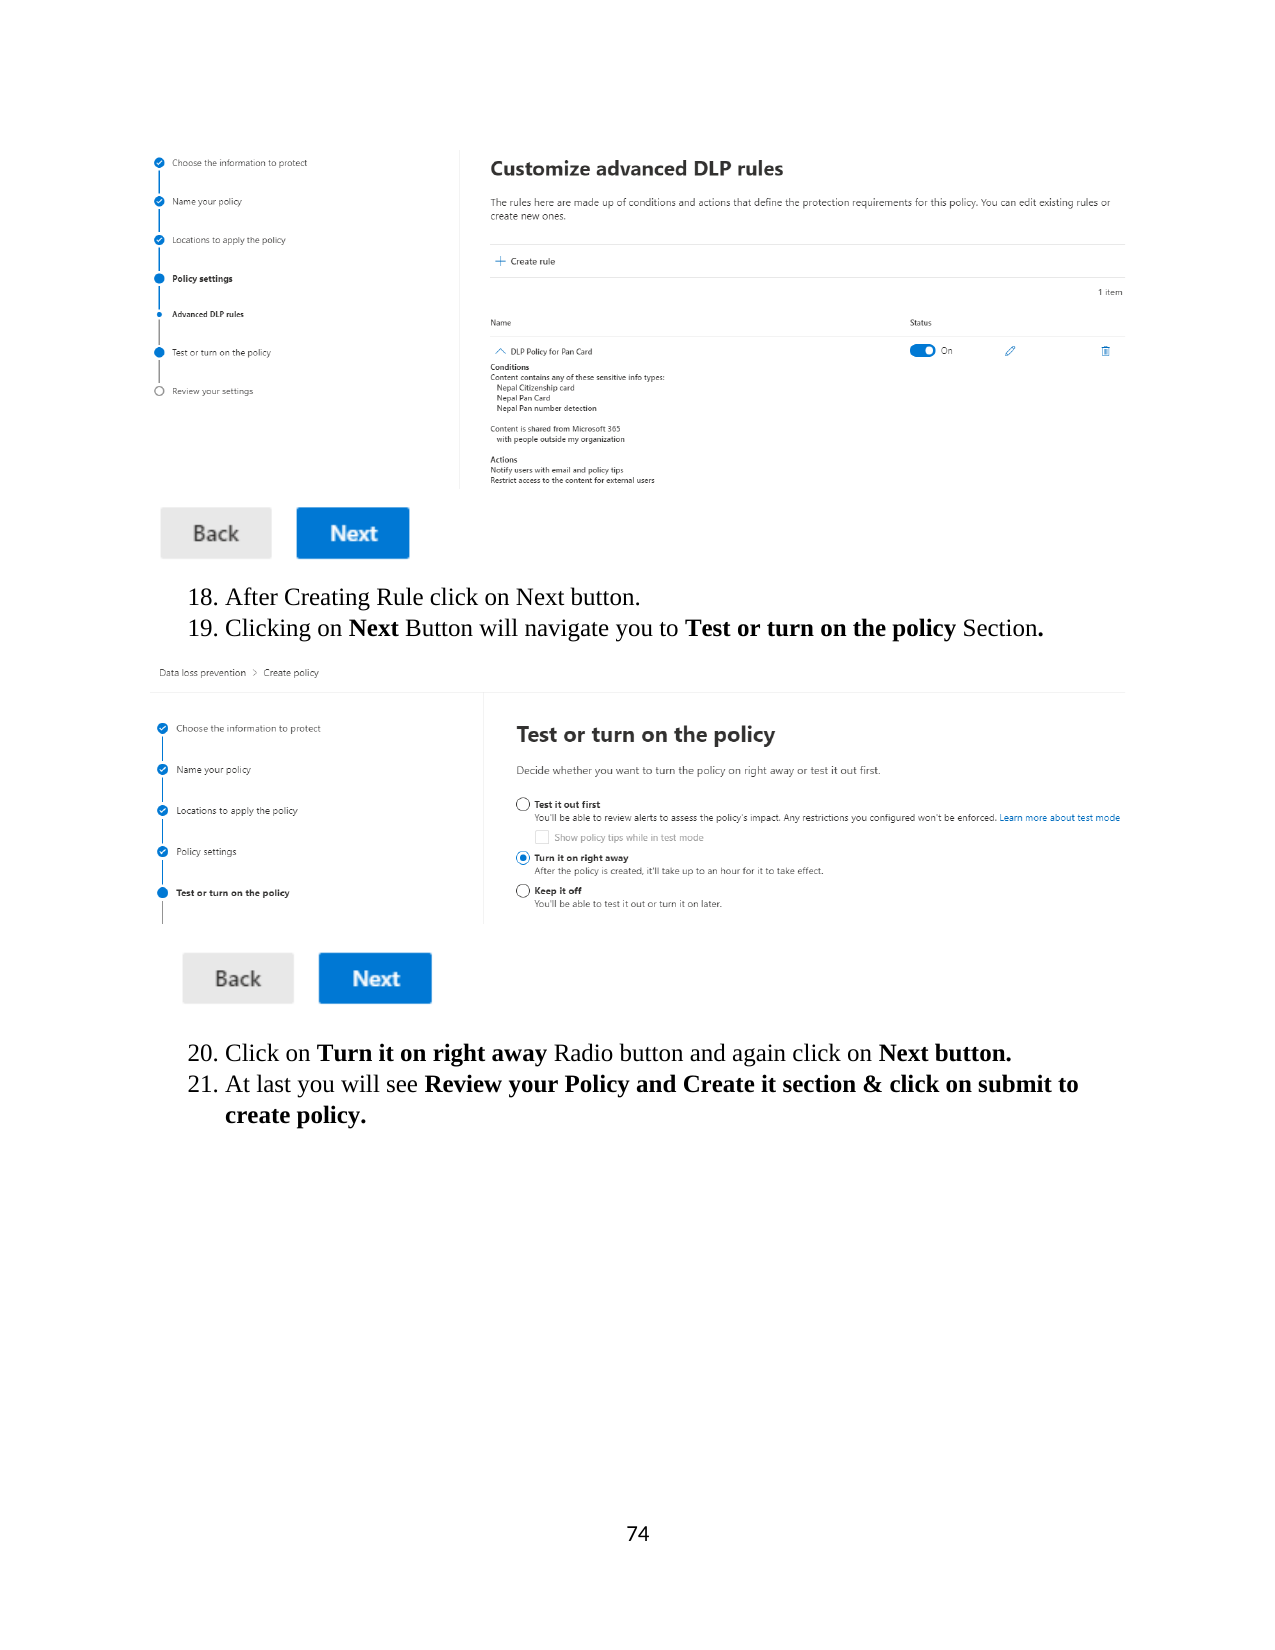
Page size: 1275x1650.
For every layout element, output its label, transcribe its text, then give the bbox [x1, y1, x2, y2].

picture [150, 507, 419, 564]
list Click on Turn it on right away Radio button and again click on Next button. [187, 1038, 1125, 1067]
picture [150, 150, 1125, 489]
picture [150, 942, 454, 1020]
list At last you will see Review your Policy and Create it section & click on submit to create policy. [187, 1069, 1125, 1129]
picture [150, 661, 1125, 924]
list Clicking on Next Button will navigate you to Test or turn on the policy Section. [187, 613, 1125, 642]
list After Creating Rule click on Next button. [187, 582, 1125, 611]
